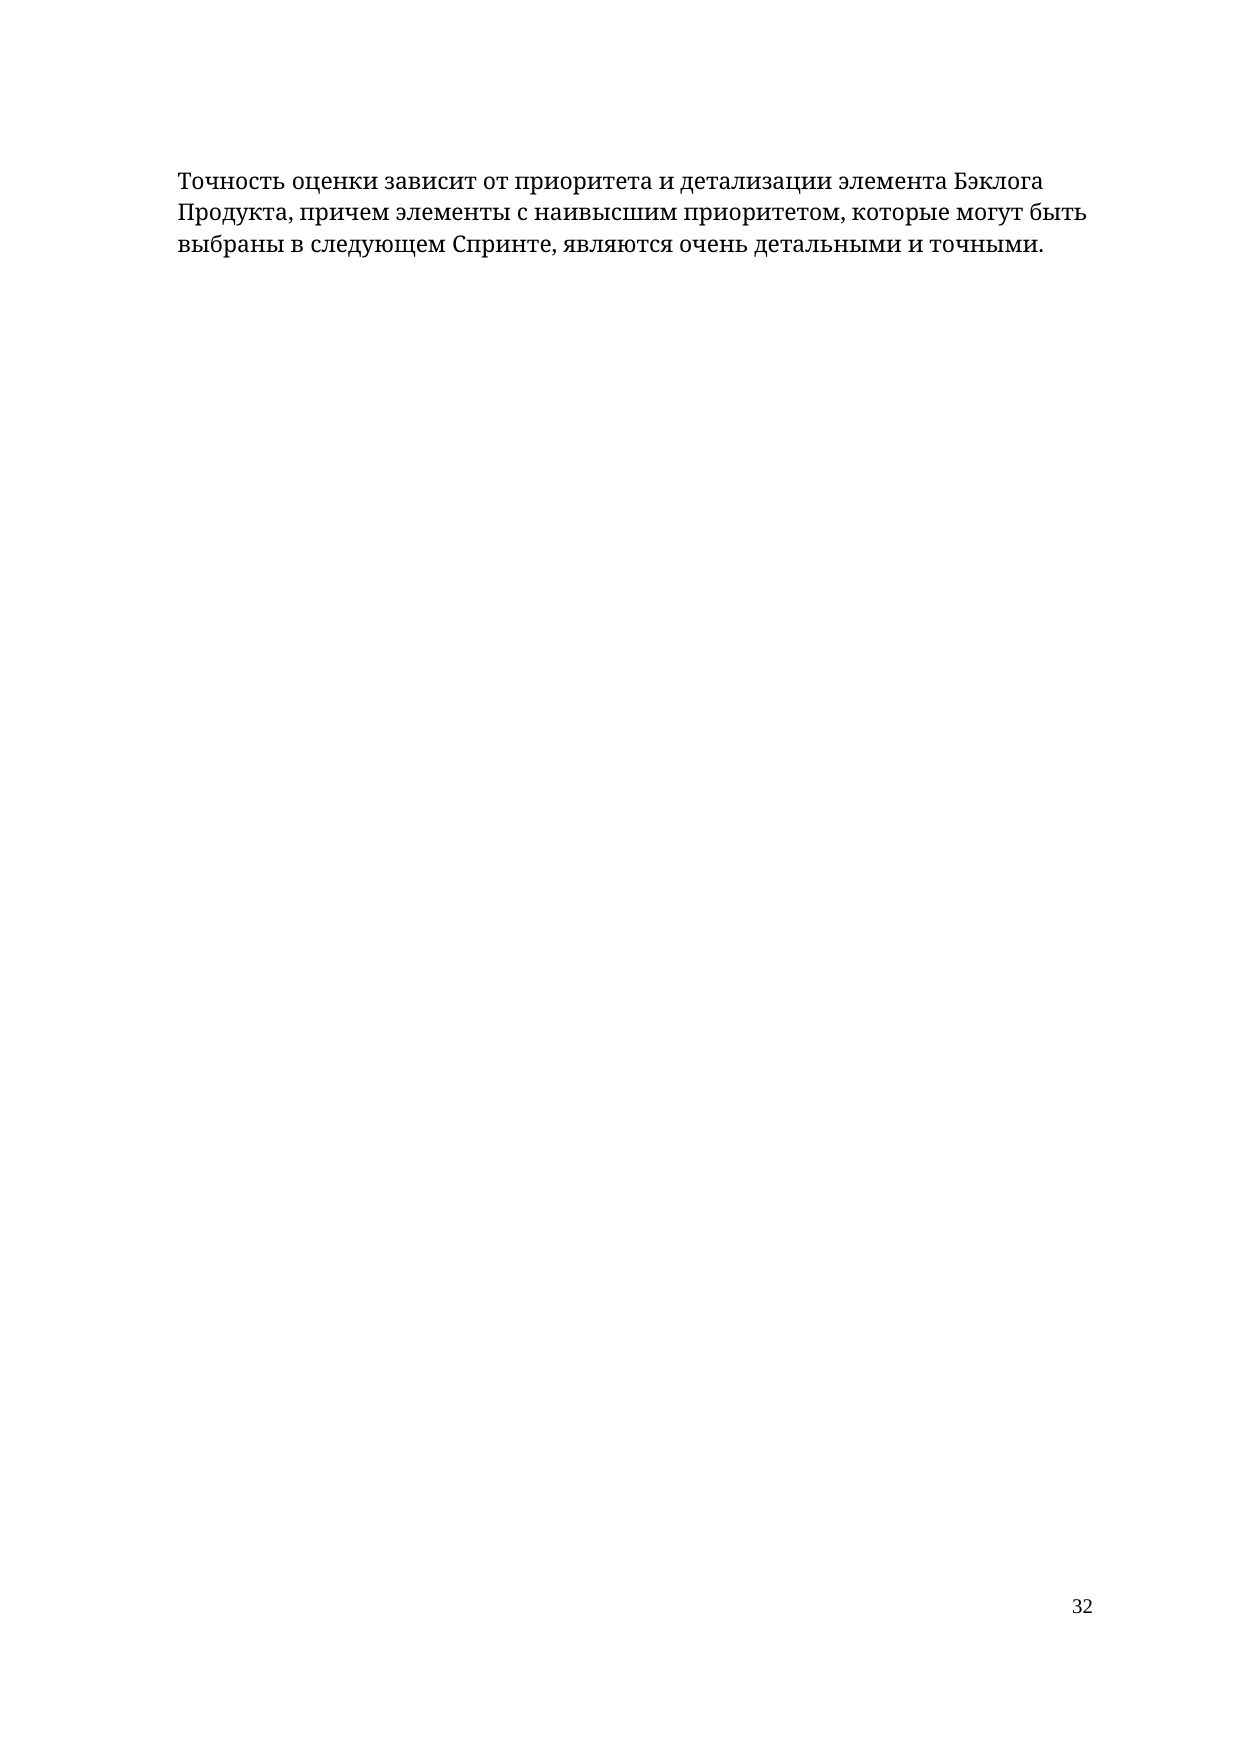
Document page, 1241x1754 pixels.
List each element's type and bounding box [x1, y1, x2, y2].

text [177, 165, 1093, 259]
